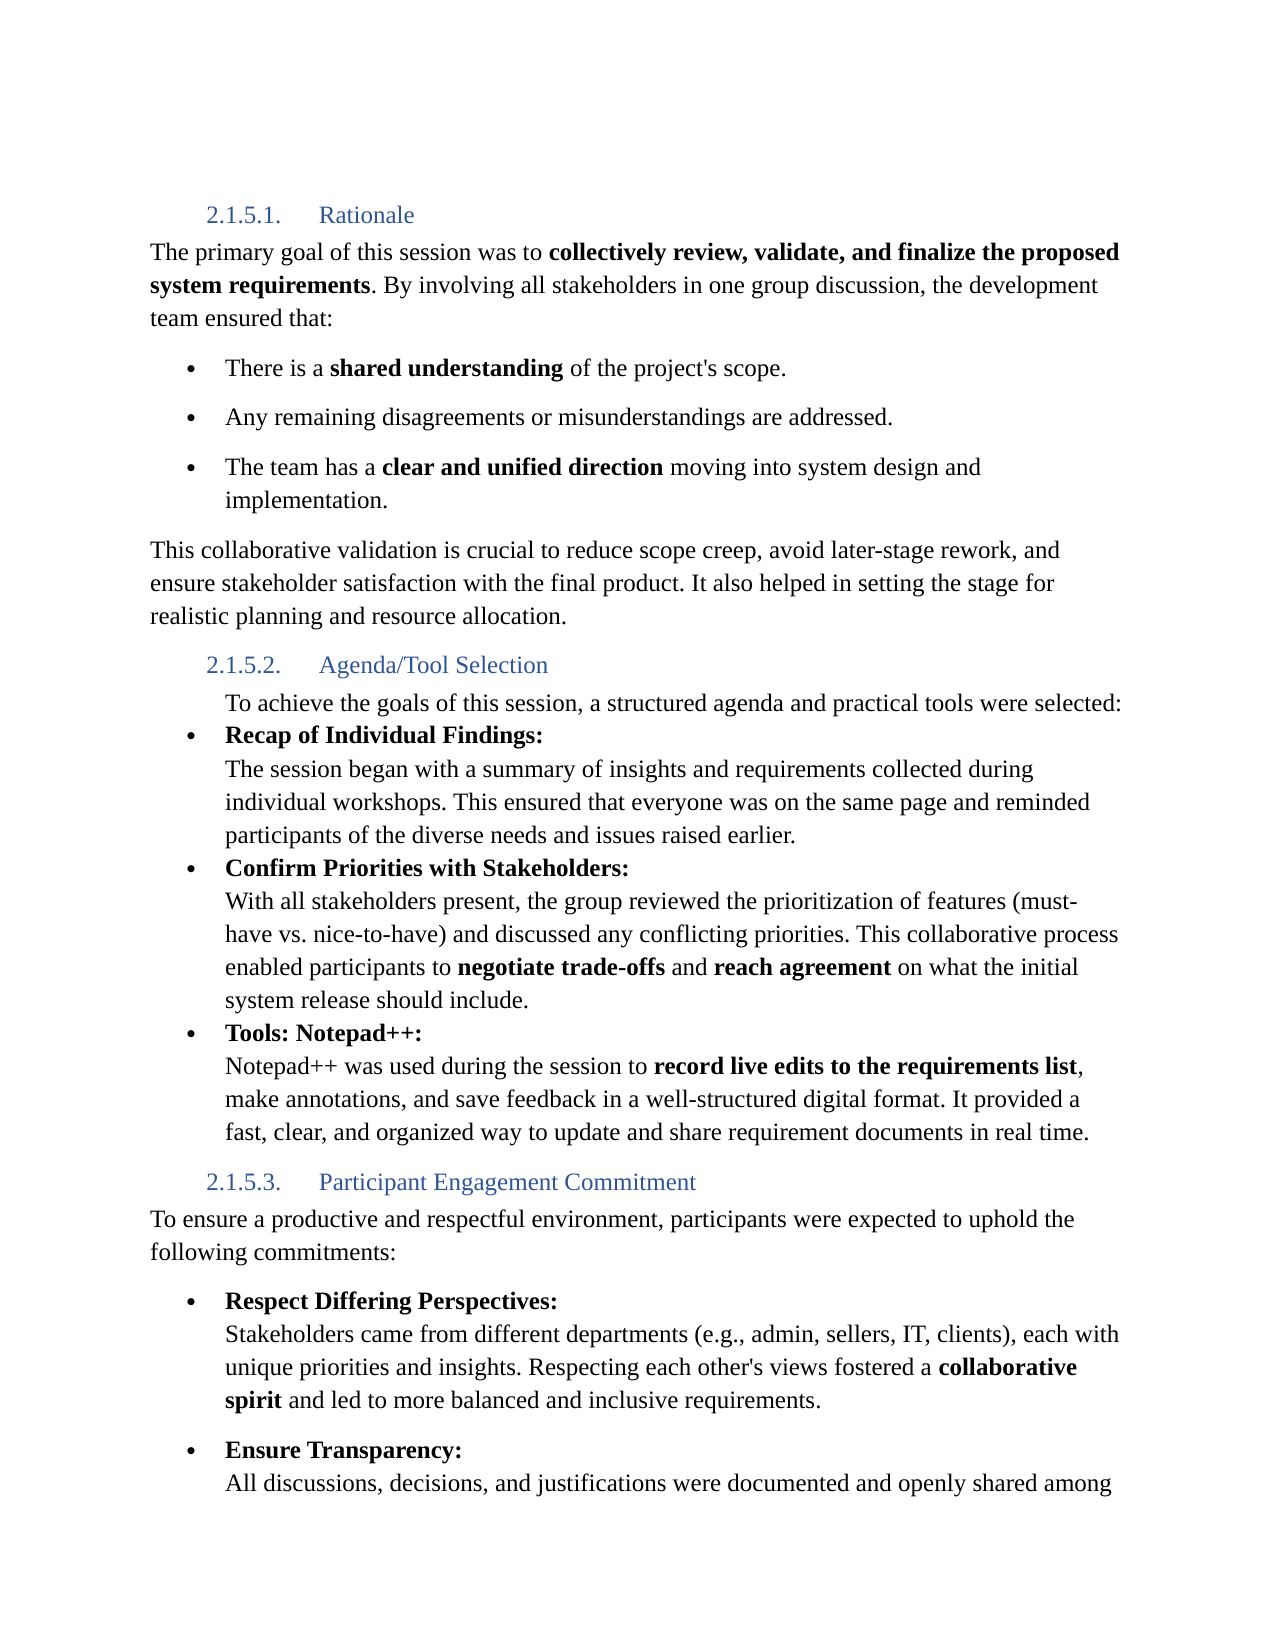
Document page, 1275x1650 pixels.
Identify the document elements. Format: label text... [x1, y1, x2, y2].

subtitle Rationale [206, 200, 1125, 228]
list To achieve the goals of this session, a structured agenda and practical tools were selected: [225, 688, 1125, 716]
text To ensure a productive and respectful environment, participants were expected to uphold the following commitments: [150, 1204, 1125, 1266]
list Respect Differing Perspectives: Stakeholders came from different departments (e.g., admin, sellers, IT, clients), each with unique priorities and insights. Respecting each other's views fostered a collaborative spirit and led to more balanced and inclusive requirements. [187, 1286, 1125, 1414]
text This collaborative validation is crucial to reduce scope creep, avoid later-stage rework, and ensure stakeholder satisfaction with the final product. It also helped in setting the stage for realistic planning and resource allocation. [150, 535, 1125, 629]
text The primary goal of this session was to collectively review, validate, and finalize the proposed system requirements. By involving all stakeholders in one group discussion, the development team ensured that: [150, 237, 1125, 332]
subtitle Agenda/Tool Selection [206, 650, 1125, 679]
list Tools: Notepad++: Notepad++ was used during the session to record live edits to the requirements list, make annotations, and save feedback in a well-structured digital format. It provided a fast, clear, and organized way to update and share requirement documents in real time. [187, 1018, 1125, 1146]
list There is a shared understanding of the project's scope. [187, 353, 1125, 381]
subtitle Participant Engagement Commitment [206, 1167, 1125, 1195]
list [187, 1435, 1125, 1497]
list Confirm Priorities with Stakeholders: With all stakeholders present, the group reviewed the prioritization of features (must-have vs. nice-to-have) and discussed any conflicting priorities. This collaborative process enabled participants to negotiate trade-offs and reach agreement on what the initial system release should include. [187, 853, 1125, 1013]
list Any remaining disagreements or misunderstandings are addressed. [187, 402, 1125, 431]
list Recap of Individual Findings: The session began with a summary of insights and requirements collected during individual workshops. This ensured that everyone was on the same page and reminded participants of the diverse needs and issues raised earlier. [187, 721, 1125, 848]
list The team has a clear and unified direction moving into system design and implementation. [187, 452, 1125, 514]
